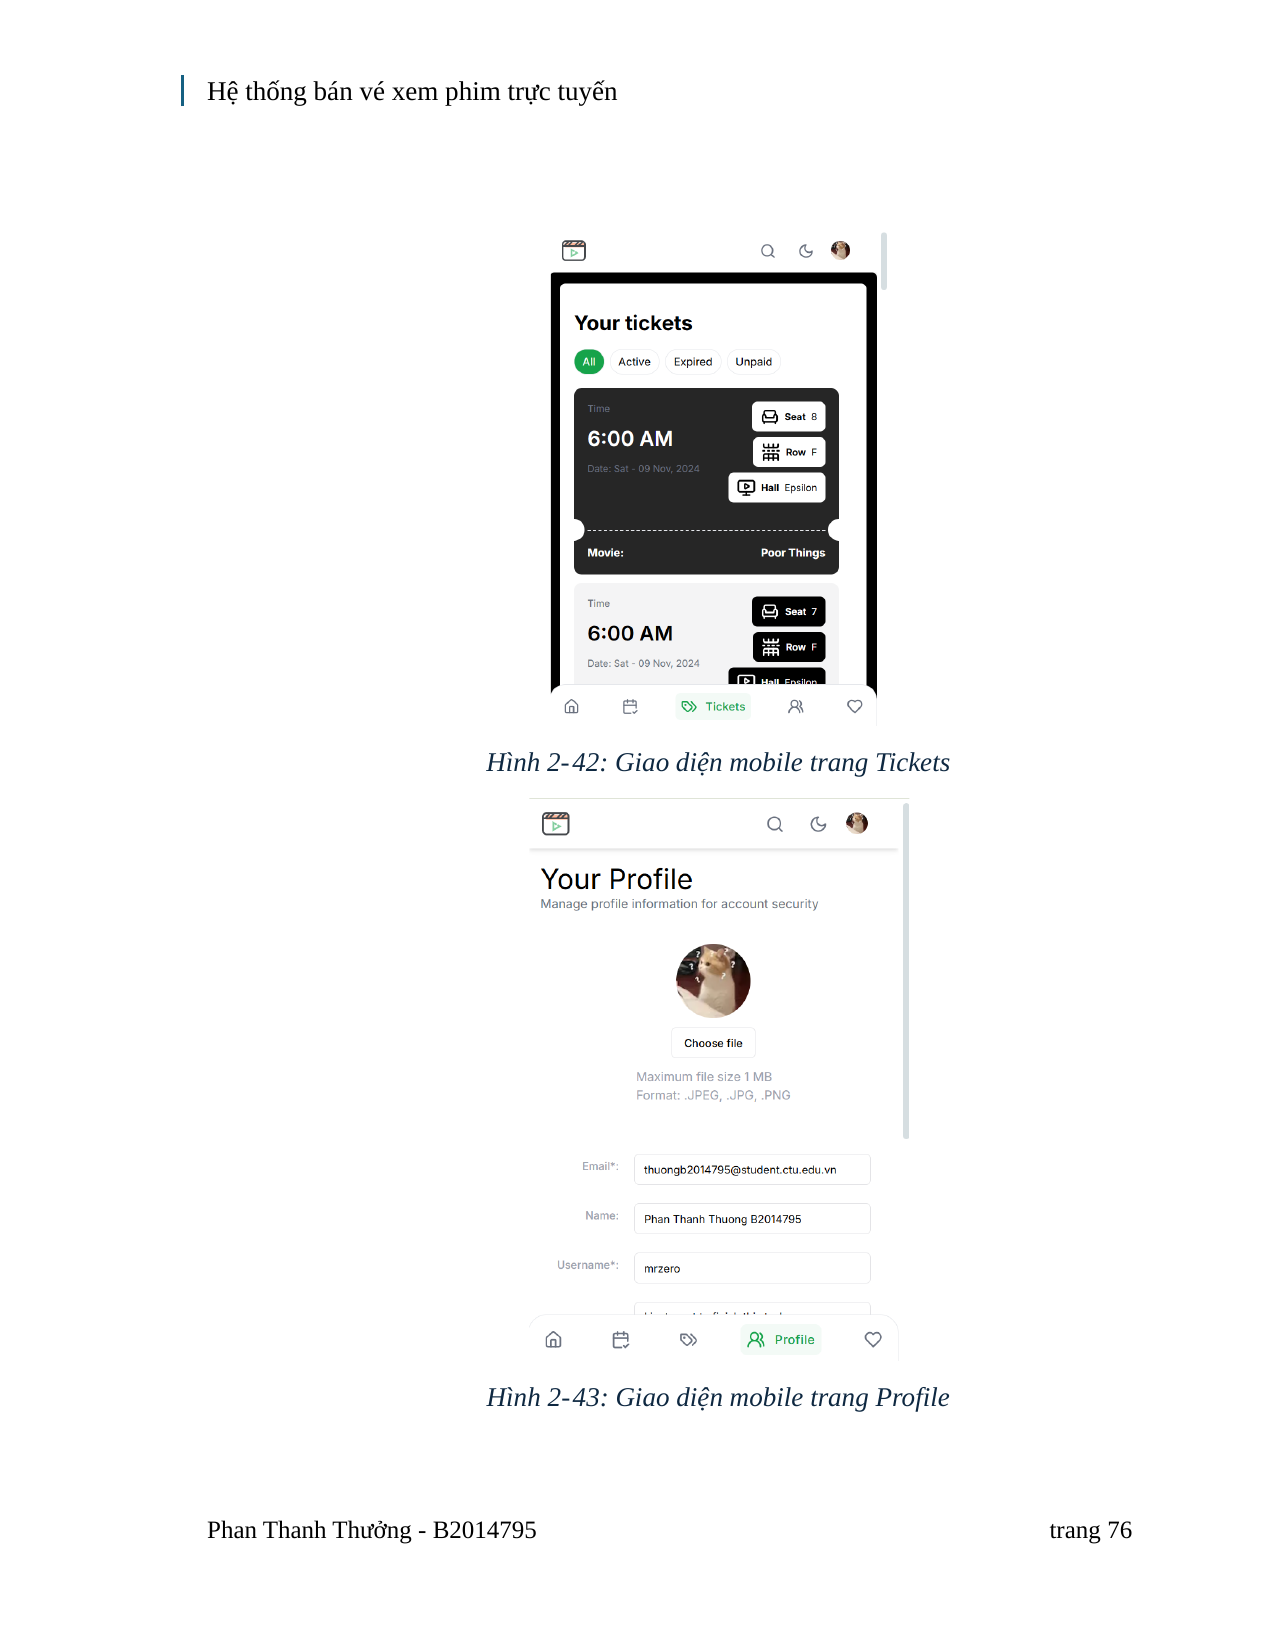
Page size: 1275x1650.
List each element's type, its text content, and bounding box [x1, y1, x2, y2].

picture [529, 798, 910, 1361]
picture [550, 229, 888, 726]
